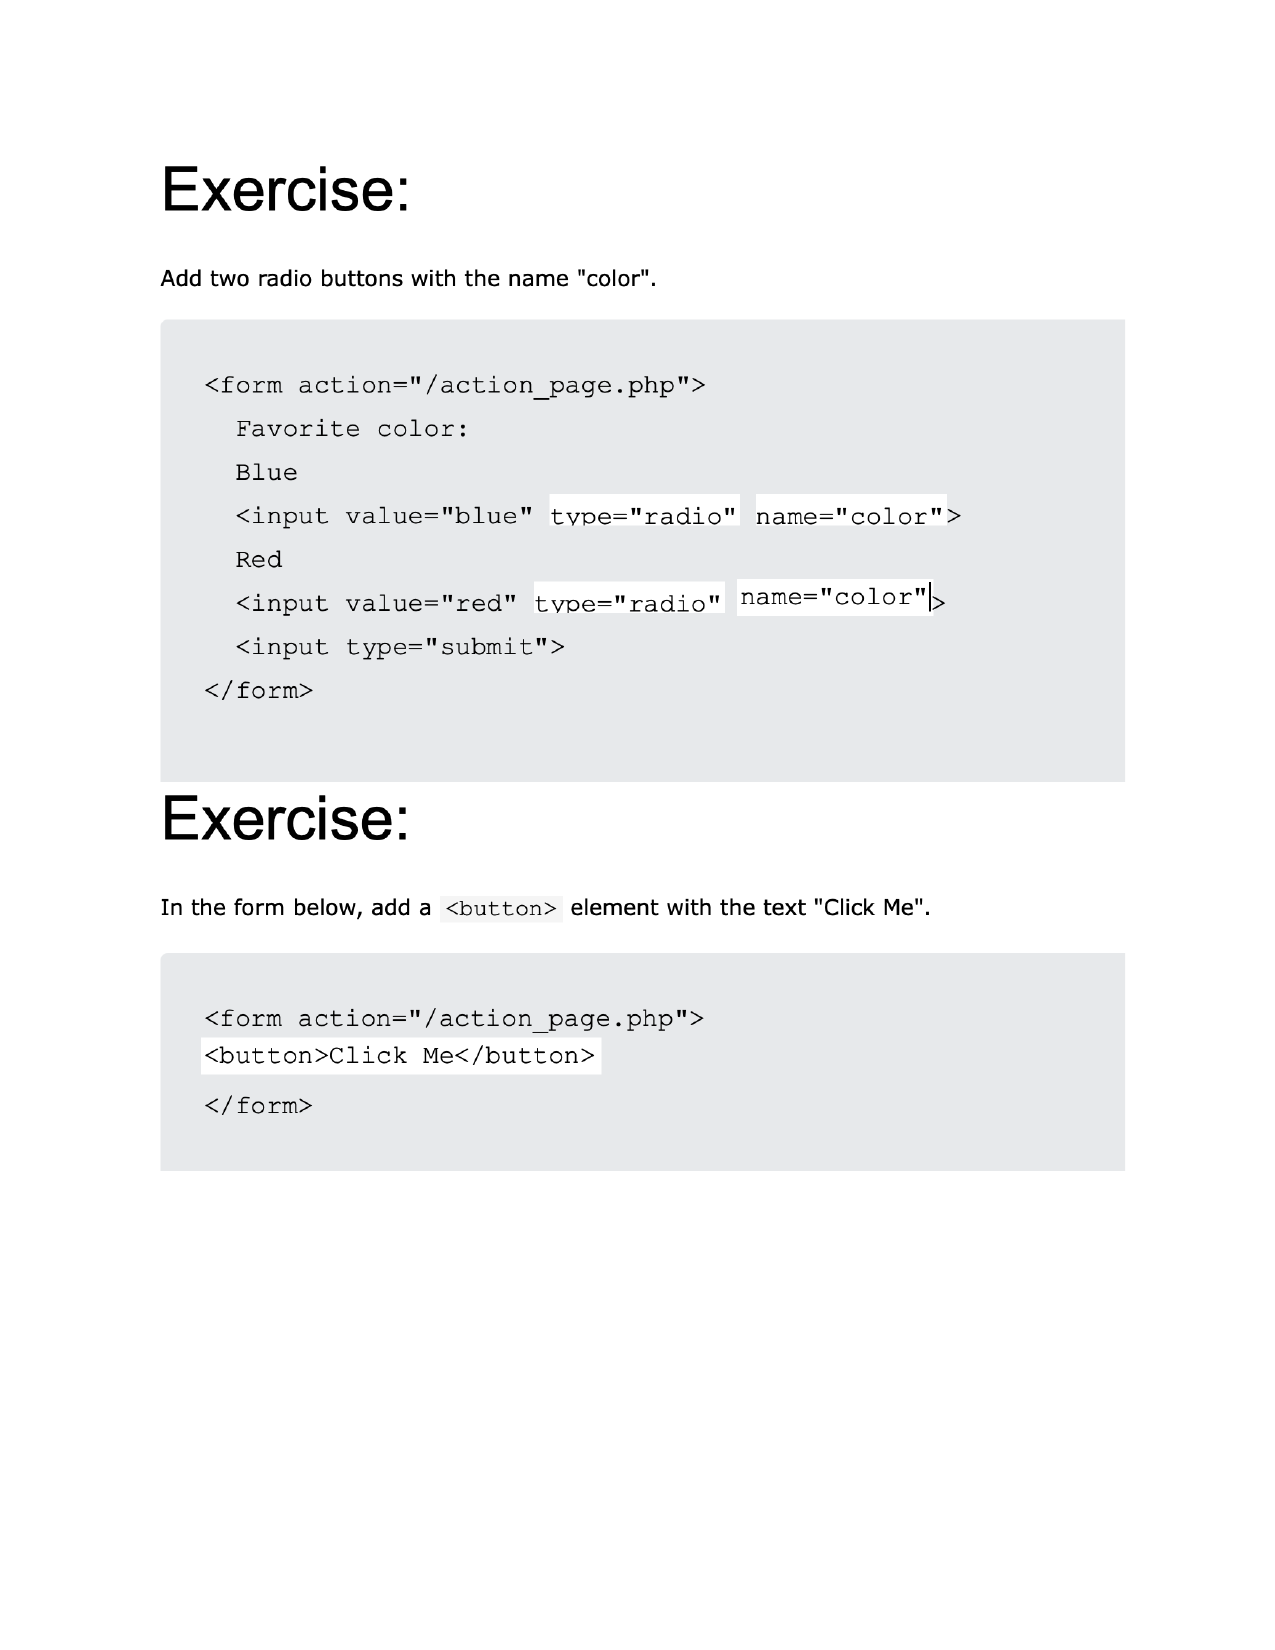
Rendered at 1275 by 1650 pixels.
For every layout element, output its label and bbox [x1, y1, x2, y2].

picture [150, 150, 1125, 1171]
